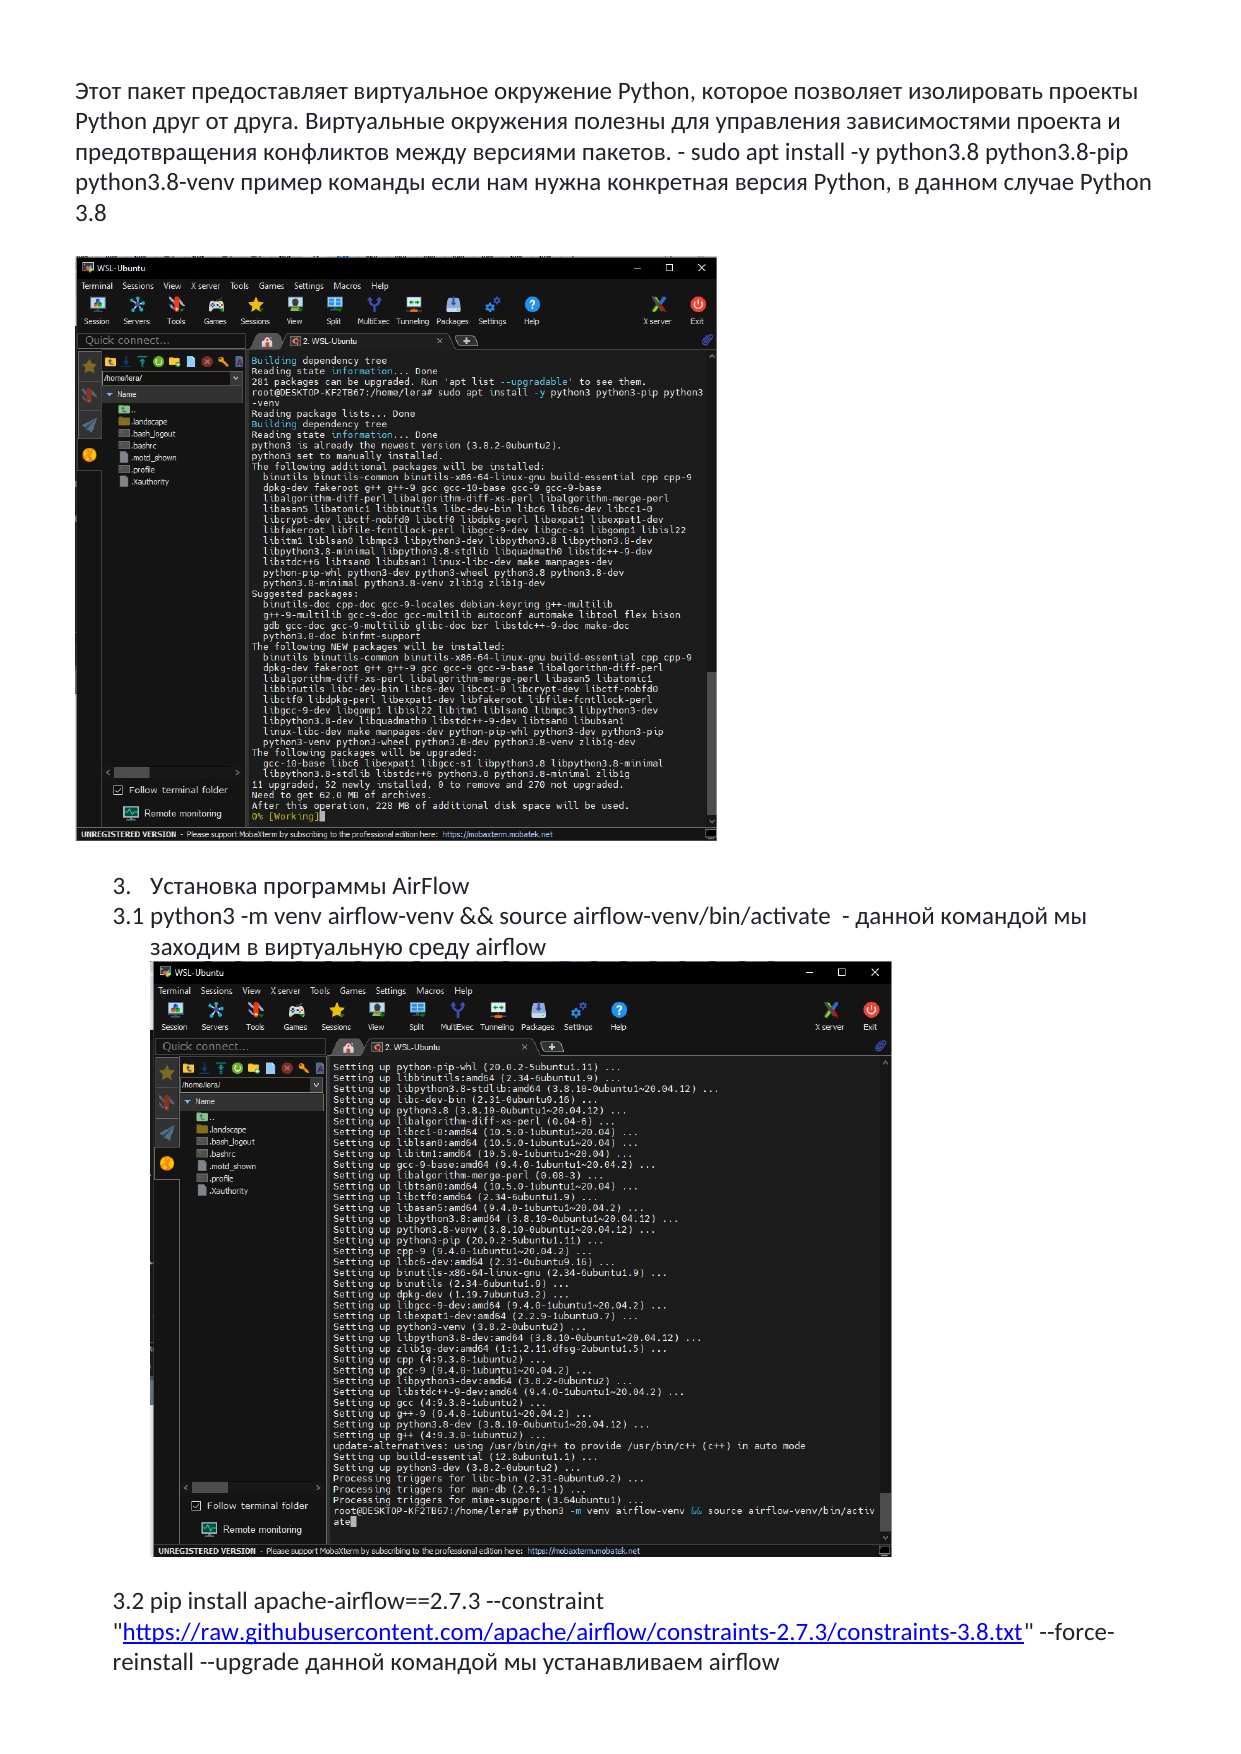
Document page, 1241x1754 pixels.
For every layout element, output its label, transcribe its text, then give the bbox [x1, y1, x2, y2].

picture [150, 961, 892, 1557]
list python3 -m venv airflow-venv && source airflow-venv/bin/activate - данной командой мы заходим в виртуальную среду airflow [112, 900, 1165, 961]
list Установка программы AirFlow [112, 870, 1165, 900]
text 3.2 pip install apache-airflow==2.7.3 --constraint "https://raw.githubusercontent.com/apache/airflow/constraints-2.7.3/constraints-3.8.txt" --force-reinstall --upgrade данной командой мы устанавливаем airflow [112, 1585, 1165, 1677]
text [75, 75, 1165, 228]
picture [75, 256, 717, 841]
